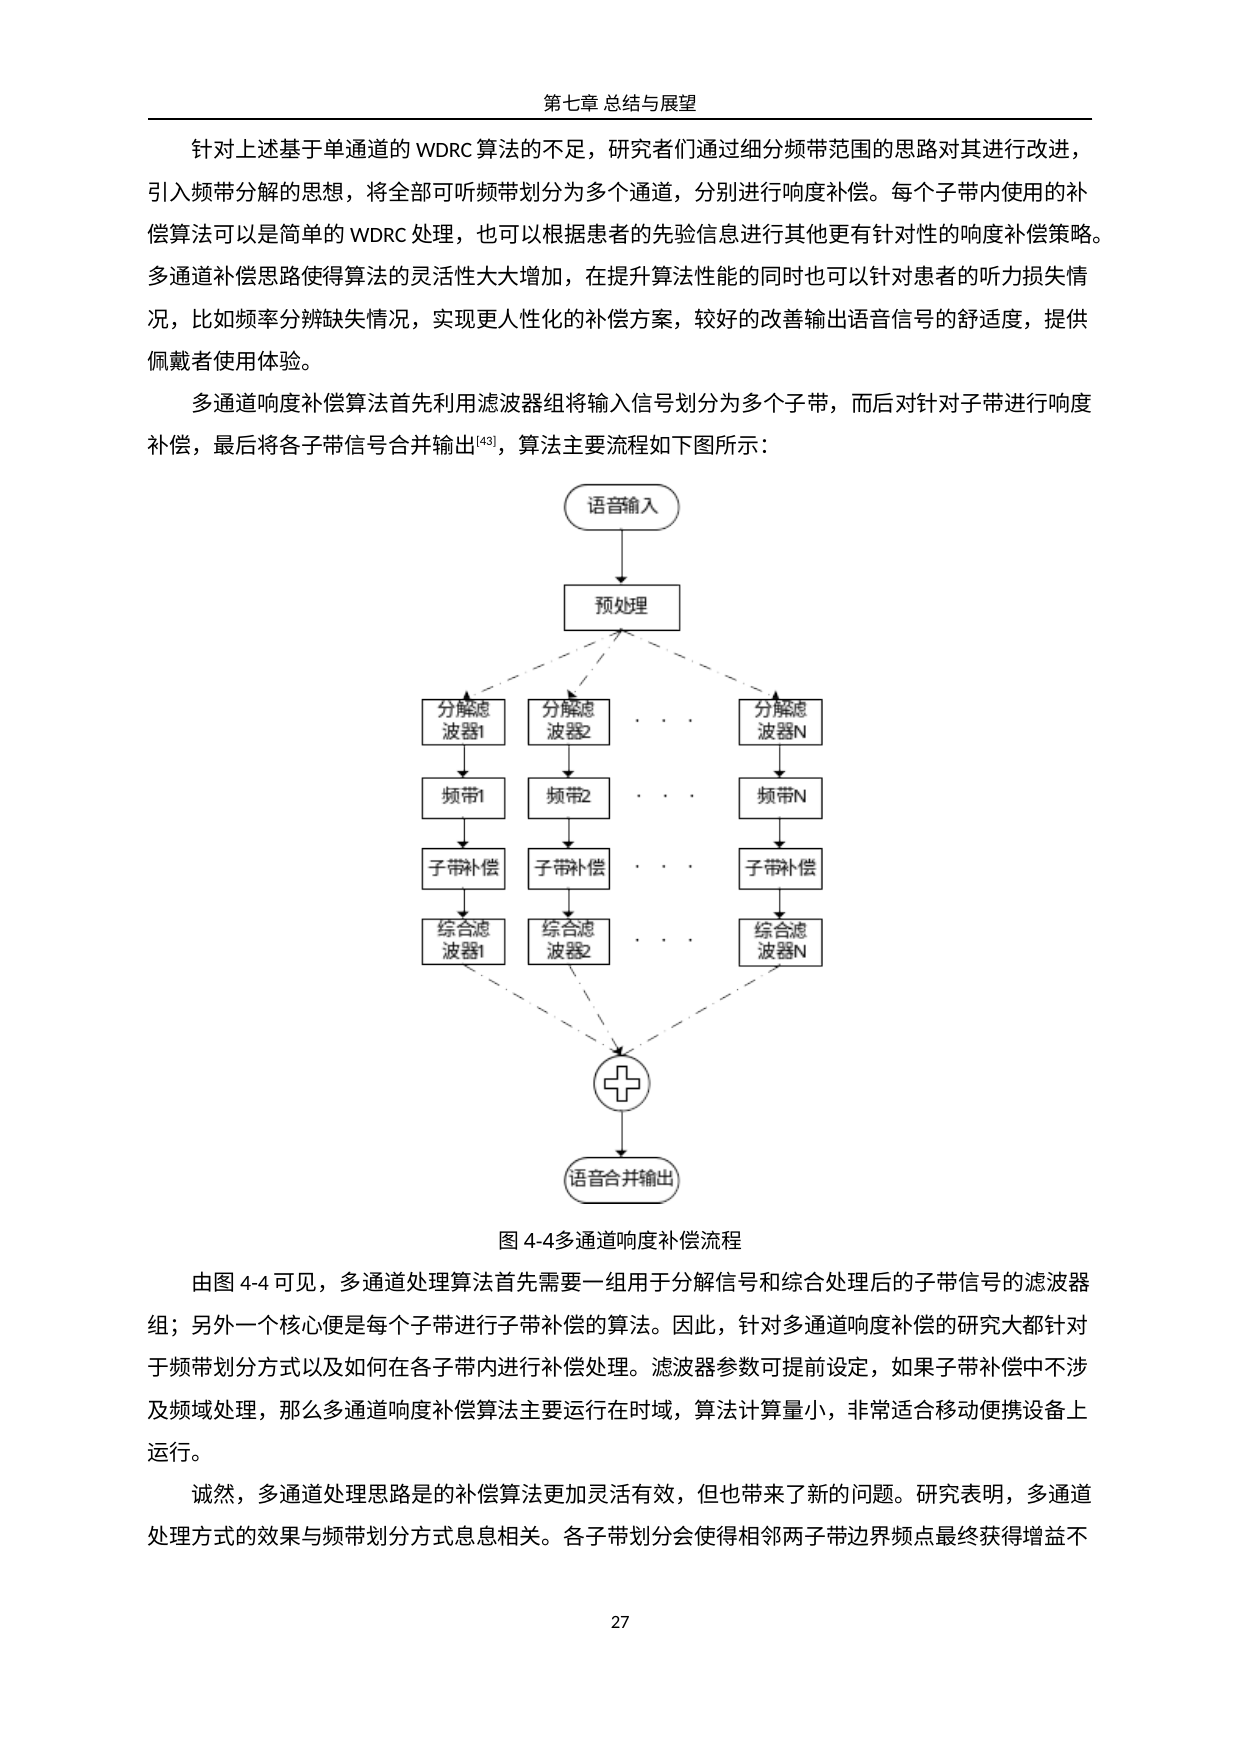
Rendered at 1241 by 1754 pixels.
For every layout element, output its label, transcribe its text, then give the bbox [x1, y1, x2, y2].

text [148, 1476, 1092, 1552]
text 由图4-4可见，多通道处理算法首先需要一组用于分解信号和综合处理后的子带信号的滤波器组；另外一个核心便是每个子带进行子带补偿的算法。因此，针对多通道响度补偿的研究大都针对于频带划分方式以及如何在各子带内进行补偿处理。滤波器参数可提前设定，如果子带补偿中不涉及频域处理，那么多通道响度补偿算法主要运行在时域，算法计算量小，非常适合移动便携设备上运行。 [148, 1264, 1092, 1468]
text 多通道响度补偿算法首先利用滤波器组将输入信号划分为多个子带，而后对针对子带进行响度补偿，最后将各子带信号合并输出[43]，算法主要流程如下图所示： [148, 385, 1092, 461]
text 针对上述基于单通道的WDRC算法的不足，研究者们通过细分频带范围的思路对其进行改进，引入频带分解的思想，将全部可听频带划分为多个通道，分别进行响度补偿。每个子带内使用的补偿算法可以是简单的WDRC处理，也可以根据患者的先验信息进行其他更有针对性的响度补偿策略。多通道补偿思路使得算法的灵活性大大增加，在提升算法性能的同时也可以针对患者的听力损失情况，比如频率分辨缺失情况，实现更人性化的补偿方案，较好的改善输出语音信号的舒适度，提供佩戴者使用体验。 [148, 131, 1092, 377]
text 图4-4多通道响度补偿流程 [148, 1223, 1092, 1257]
